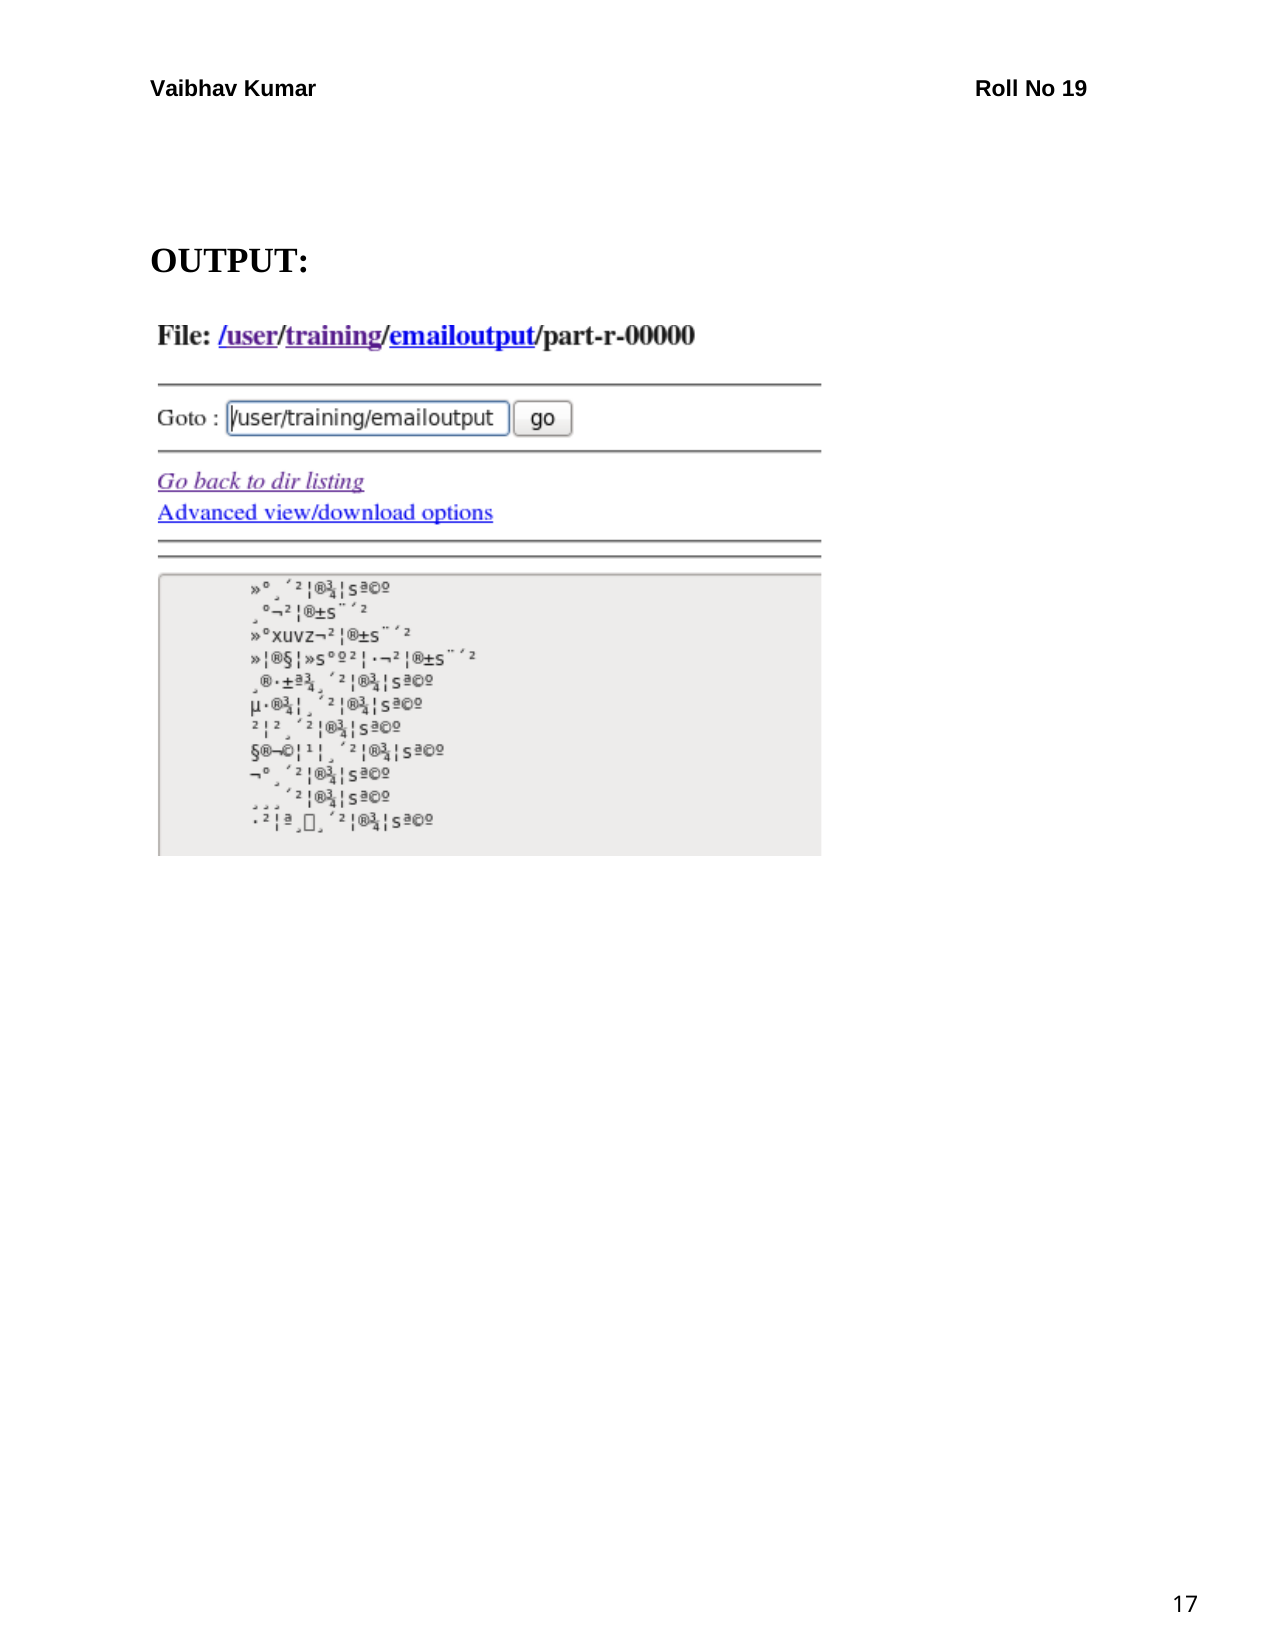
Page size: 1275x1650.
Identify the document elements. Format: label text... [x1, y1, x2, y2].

subtitle OUTPUT: [150, 239, 1198, 280]
picture [157, 325, 822, 856]
